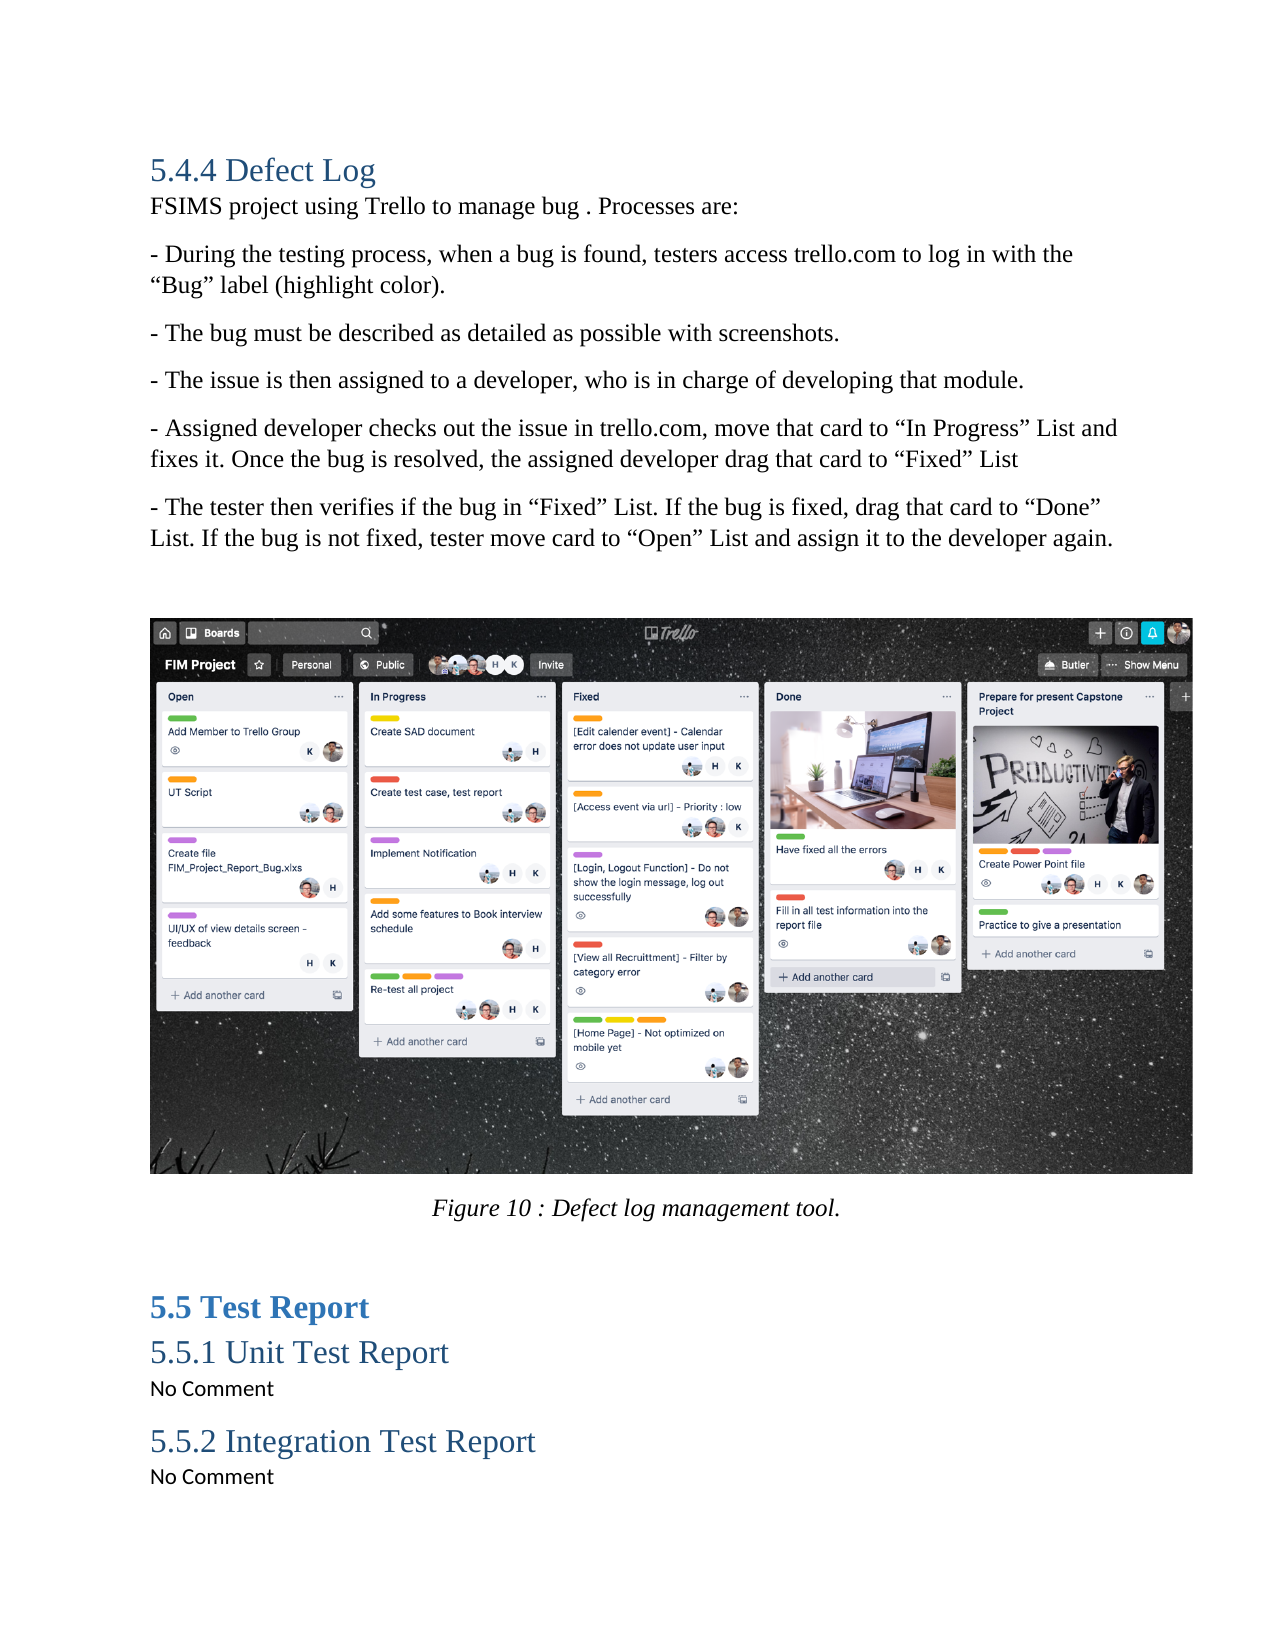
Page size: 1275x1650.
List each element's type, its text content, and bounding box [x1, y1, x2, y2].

subtitle 5.5.1 Unit Test Report [150, 1333, 1125, 1371]
text FSIMS project using Trello to manage bug . Processes are: [150, 191, 1125, 220]
text Figure 10 : Defect log management tool. [150, 1193, 1125, 1221]
text - The issue is then assigned to a developer, who is in charge of developing that module. [150, 366, 1125, 394]
text - The bug must be described as detailed as possible with screenshots. [150, 318, 1125, 347]
text No Comment [150, 1462, 1125, 1490]
subtitle 5.5.2 Integration Test Report [150, 1421, 1125, 1459]
text No Comment [150, 1374, 1125, 1402]
text - The tester then verifies if the bug in “Fixed” List. If the bug is fixed, drag that card to “Done” List. If the bug is not fixed, tester move card to “Open” List and assign it to the developer again. [150, 492, 1125, 552]
text - Assigned developer checks out the issue in trello.com, move that card to “In Progress” List and fixes it. Once the bug is resolved, the assigned developer drag that card to “Fixed” List [150, 413, 1125, 473]
subtitle 5.5 Test Report [150, 1287, 1125, 1326]
subtitle 5.4.4 Defect Log [150, 150, 1125, 188]
picture [150, 618, 1193, 1174]
text - During the testing process, when a bug is found, testers access trello.com to log in with the “Bug” label (highlight color). [150, 239, 1125, 299]
